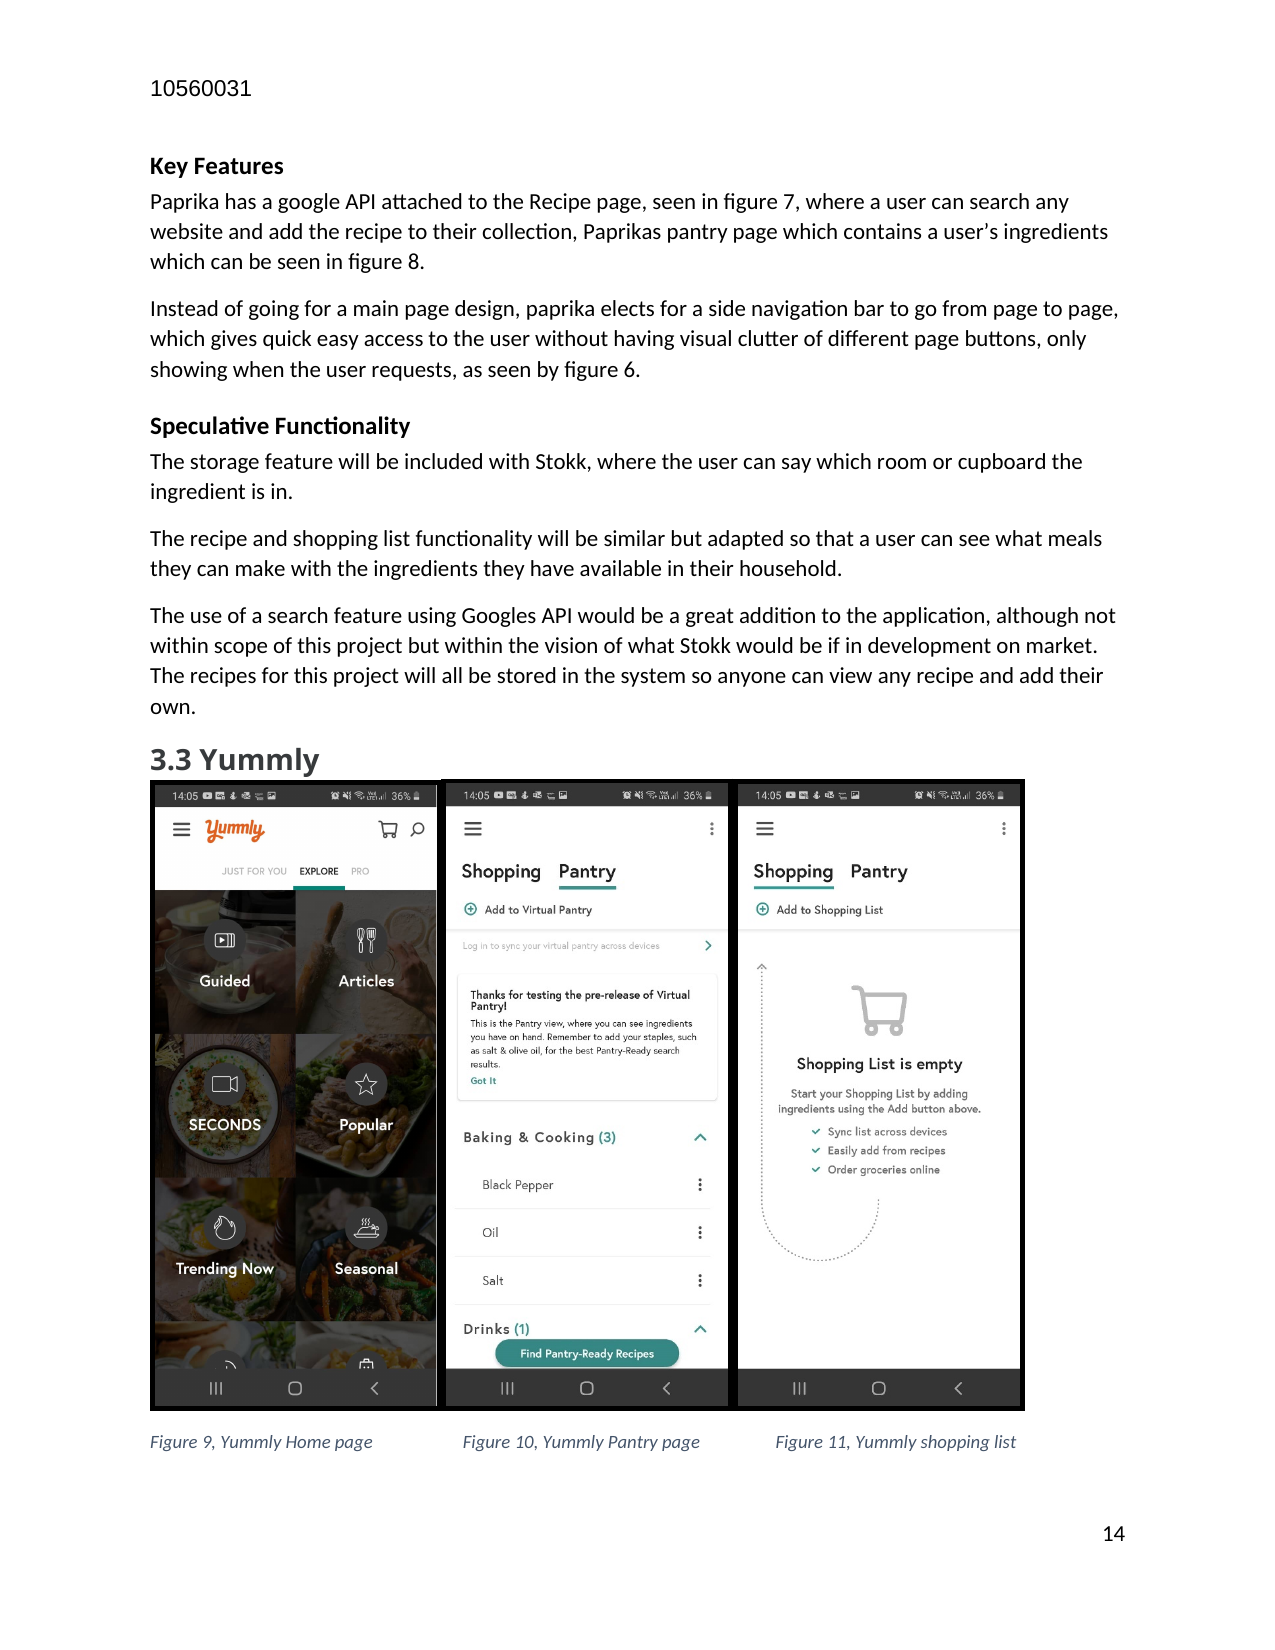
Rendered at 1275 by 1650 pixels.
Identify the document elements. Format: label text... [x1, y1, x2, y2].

text The use of a search feature using Googles API would be a great addition to the application, although not within scope of this project but within the vision of what Stokk would be if in development on market. The recipes for this project will all be stored in the system so anyone can view any recipe and add their own. [150, 601, 1125, 720]
text Instead of going for a main page design, paprika elects for a side navigation bar to go from page to page, which gives quick easy access to the user without having visual clutter of different page buttons, only showing when the user requests, as seen by figure 6. [150, 294, 1125, 383]
text Figure 9, Yummly Home page Figure 10, Yummly Pantry page Figure 11, Yummly shopping list [150, 1430, 1125, 1453]
picture [155, 785, 437, 1406]
subtitle Key Features [150, 150, 1125, 181]
subtitle 3.3 Yummly [150, 739, 1125, 778]
picture [446, 783, 728, 1406]
text Paprika has a google API attached to the Recipe page, seen in figure 7, where a user can search any website and add the recipe to their collection, Paprikas pantry page which contains a user’s ingredients which can be seen in figure 8. [150, 187, 1125, 276]
picture [738, 784, 1020, 1406]
subtitle Speculative Functionality [150, 410, 1125, 441]
text The storage feature will be included with Stokk, where the user can say which room or cupboard the ingredient is in. [150, 447, 1125, 505]
text The recipe and shopping list functionality will be similar but adapted so that a user can see what meals they can make with the ingredients they have available in their household. [150, 524, 1125, 582]
